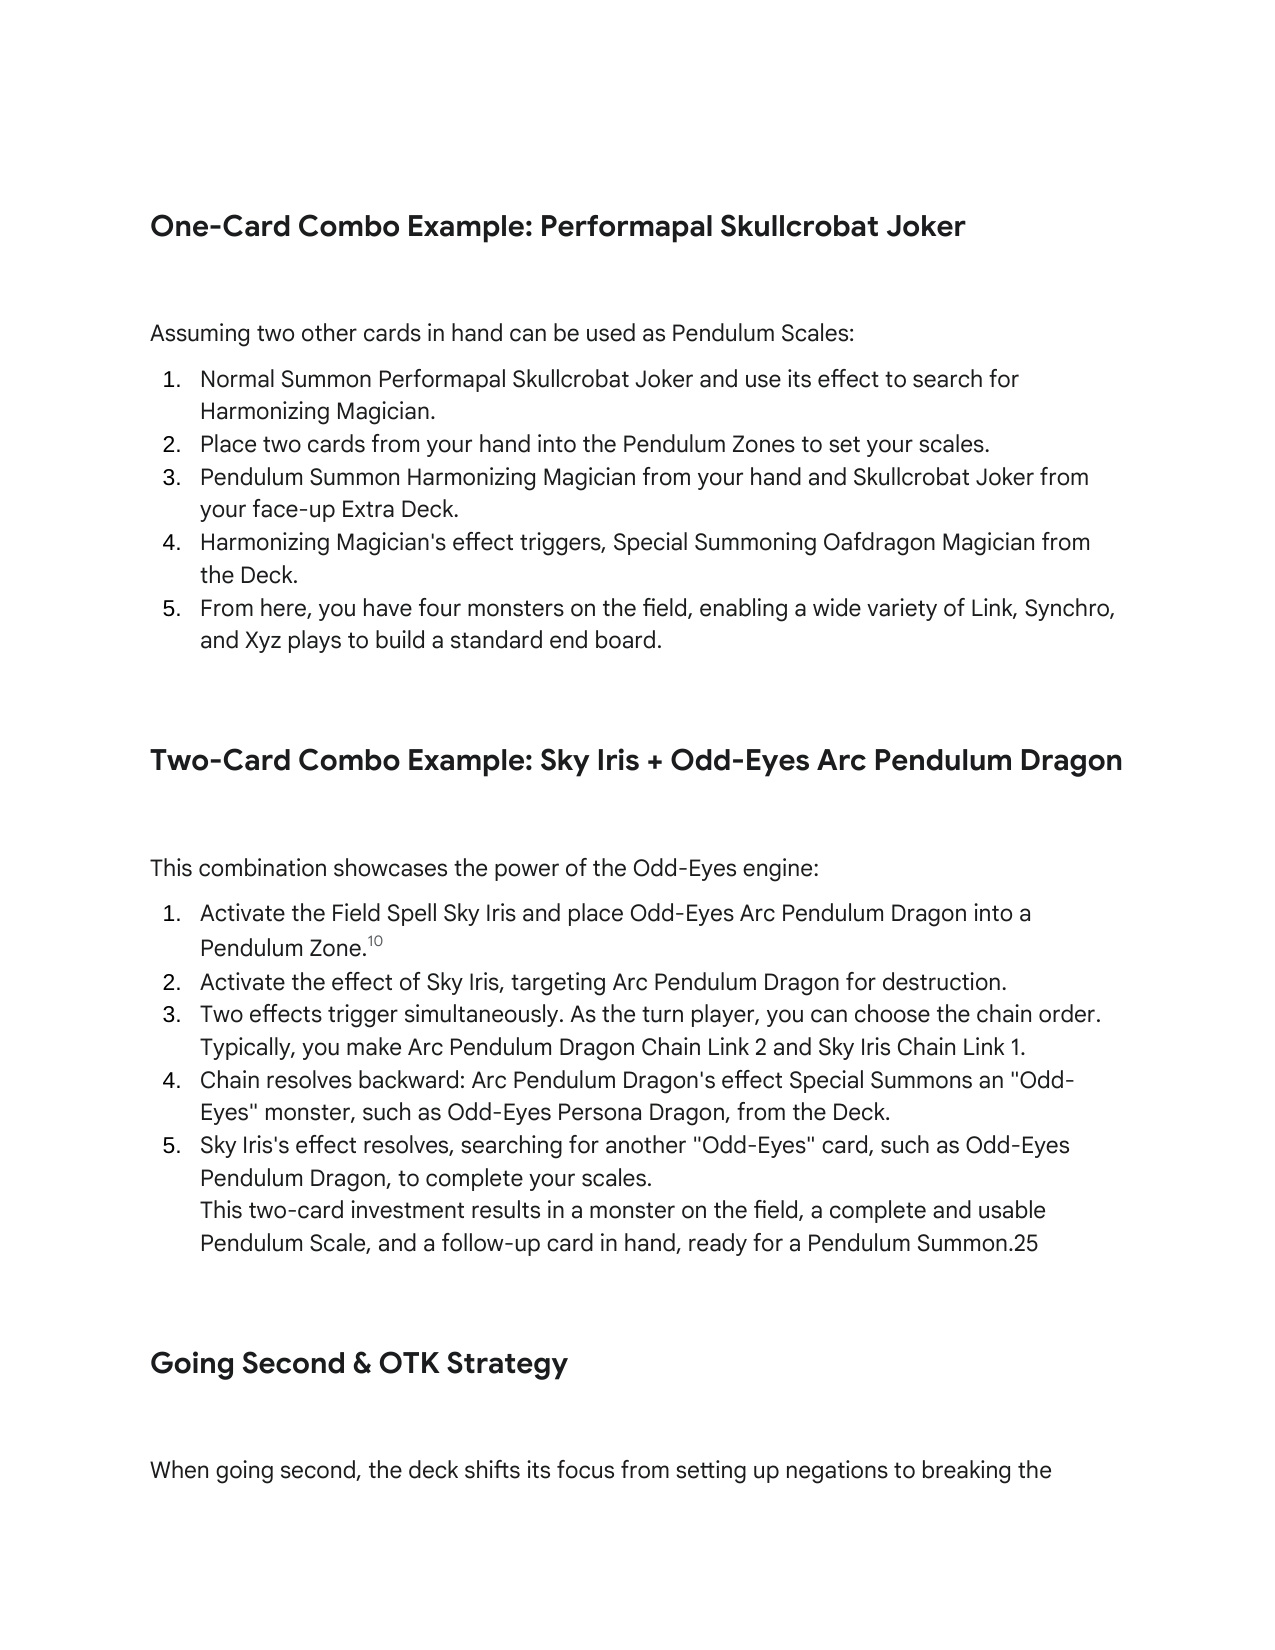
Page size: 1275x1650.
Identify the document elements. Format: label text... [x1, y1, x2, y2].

subtitle Going Second & OTK Strategy [150, 1345, 1125, 1381]
list Activate the effect of Sky Iris, targeting Arc Pendulum Dragon for destruction. [162, 968, 1125, 997]
subtitle Two-Card Combo Example: Sky Iris + Odd-Eyes Arc Pendulum Dragon [150, 742, 1125, 778]
text Assuming two other cards in hand can be used as Pendulum Scales: [150, 319, 1125, 348]
subtitle One-Card Combo Example: Performapal Skullcrobat Joker [150, 208, 1125, 244]
list Harmonizing Magician's effect triggers, Special Summoning Oafdragon Magician from the Deck. [162, 528, 1125, 590]
text This combination showcases the power of the Odd-Eyes engine: [150, 854, 1125, 882]
list From here, you have four monsters on the field, enabling a wide variety of Link, Synchro, and Xyz plays to build a standard end board. [162, 594, 1125, 655]
list Pendulum Summon Harmonizing Magician from your hand and Skullcrobat Joker from your face-up Extra Deck. [162, 463, 1125, 524]
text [150, 1457, 1125, 1486]
list Place two cards from your hand into the Pendulum Zones to set your scales. [162, 430, 1125, 459]
list Activate the Field Spell Sky Iris and place Odd-Eyes Arc Pendulum Dragon into a Pendulum Zone.10 [162, 899, 1125, 963]
list Chain resolves backward: Arc Pendulum Dragon's effect Special Summons an "Odd-Eyes" monster, such as Odd-Eyes Persona Dragon, from the Deck. [162, 1066, 1125, 1127]
list Two effects trigger simultaneously. As the turn player, you can choose the chain order. Typically, you make Arc Pendulum Dragon Chain Link 2 and Sky Iris Chain Link 1. [162, 1001, 1125, 1062]
list Normal Summon Performapal Skullcrobat Joker and use its effect to search for Harmonizing Magician. [162, 365, 1125, 426]
list Sky Iris's effect resolves, searching for another "Odd-Eyes" card, such as Odd-Eyes Pendulum Dragon, to complete your scales. This two-card investment results in a monster on the field, a complete and usable Pendulum Scale, and a follow-up card in hand, ready for a Pendulum Summon.25 [162, 1131, 1125, 1258]
